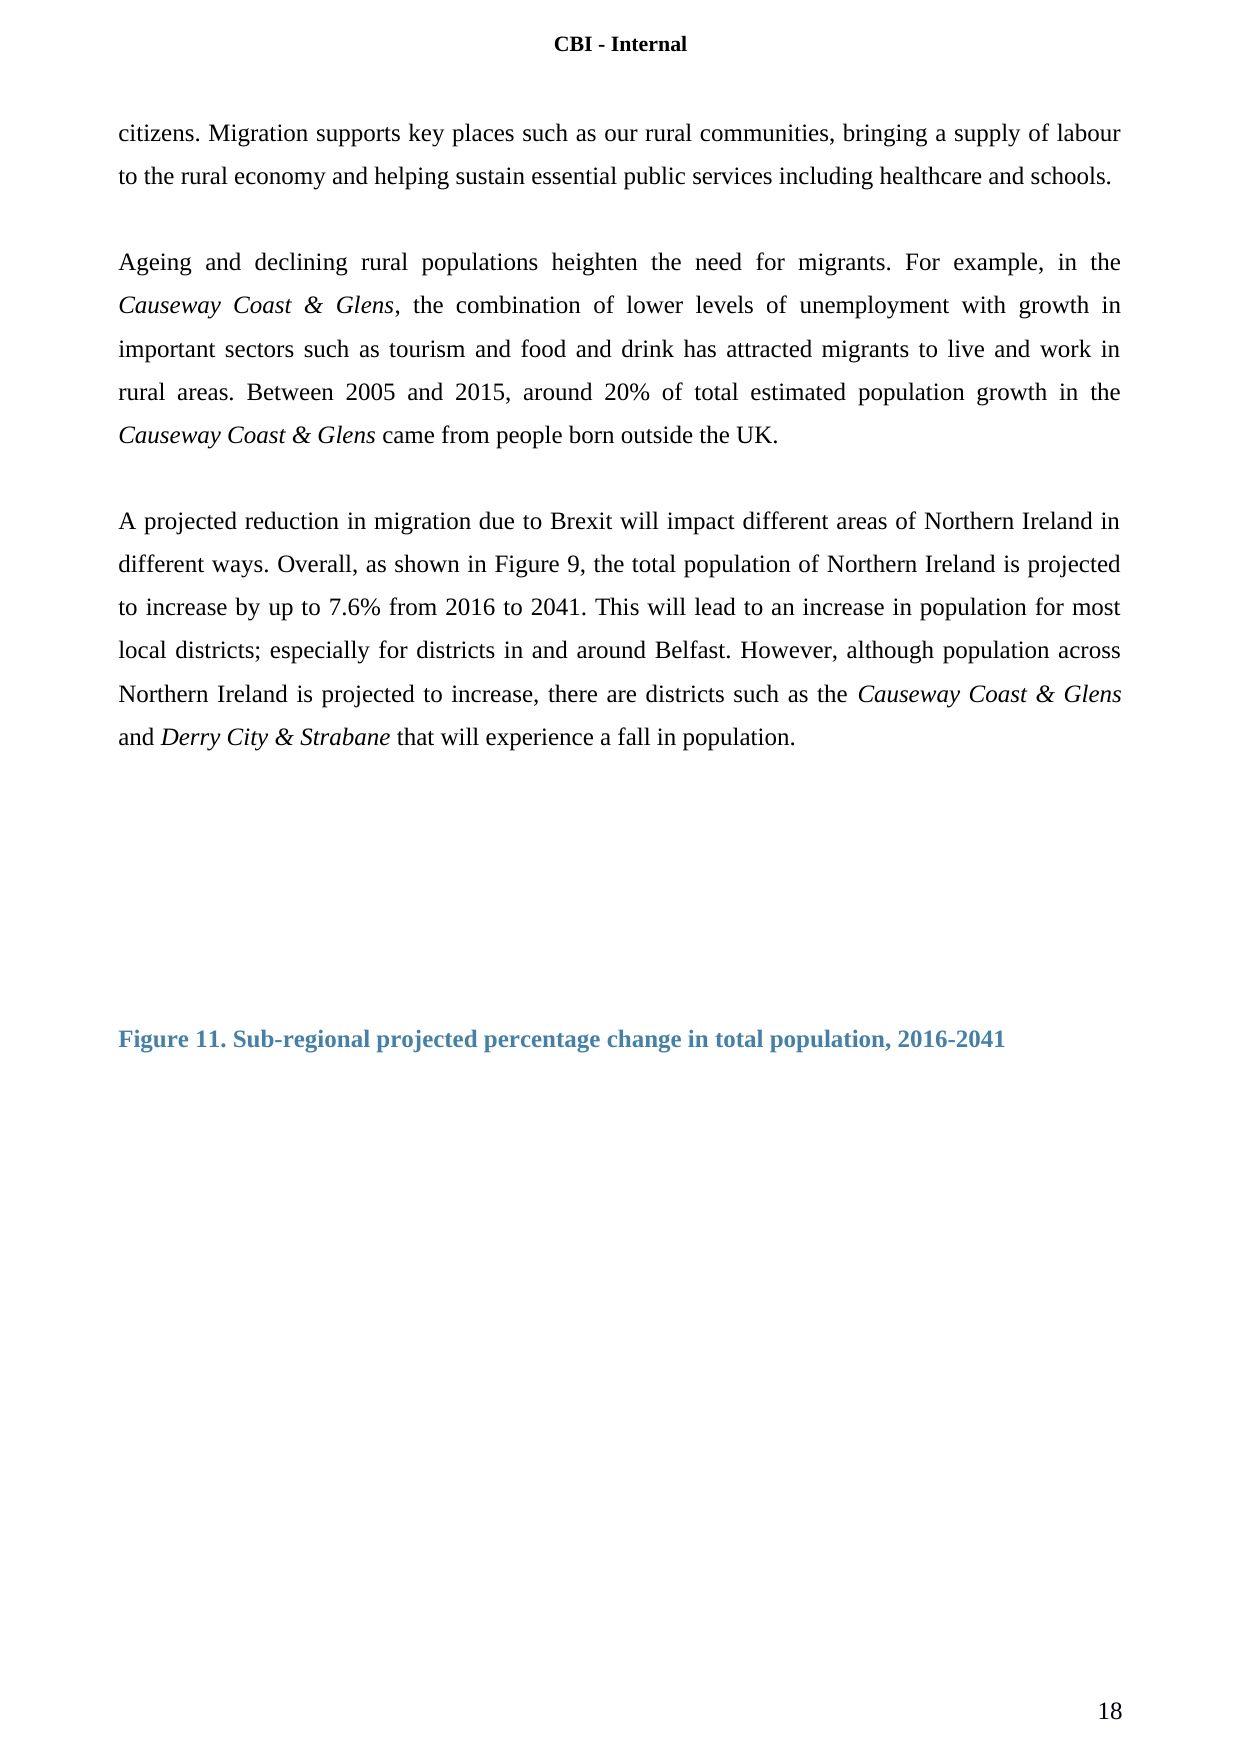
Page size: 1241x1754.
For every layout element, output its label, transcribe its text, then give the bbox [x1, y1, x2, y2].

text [118, 118, 1122, 190]
table_header Figure 11. Sub-regional projected percentage change in total population, 2016-2041 [106, 851, 1133, 1067]
text A projected reduction in migration due to Brexit will impact different areas of Northern Ireland in different ways. Overall, as shown in Figure 9, the total population of Northern Ireland is projected to increase by up to 7.6% from 2016 to 2041. This will lead to an increase in population for most local districts; especially for districts in and around Belfast. However, although population across Northern Ireland is projected to increase, there are districts such as the Causeway Coast & Glens and Derry City & Strabane that will experience a fall in population. [118, 506, 1122, 751]
text Ageing and declining rural populations heighten the need for migrants. For example, in the Causeway Coast & Glens, the combination of lower levels of unemployment with growth in important sectors such as tourism and food and drink has attracted migrants to live and work in rural areas. Between 2005 and 2015, around 20% of total estimated population growth in the Causeway Coast & Glens came from people born outside the UK. [118, 247, 1122, 449]
